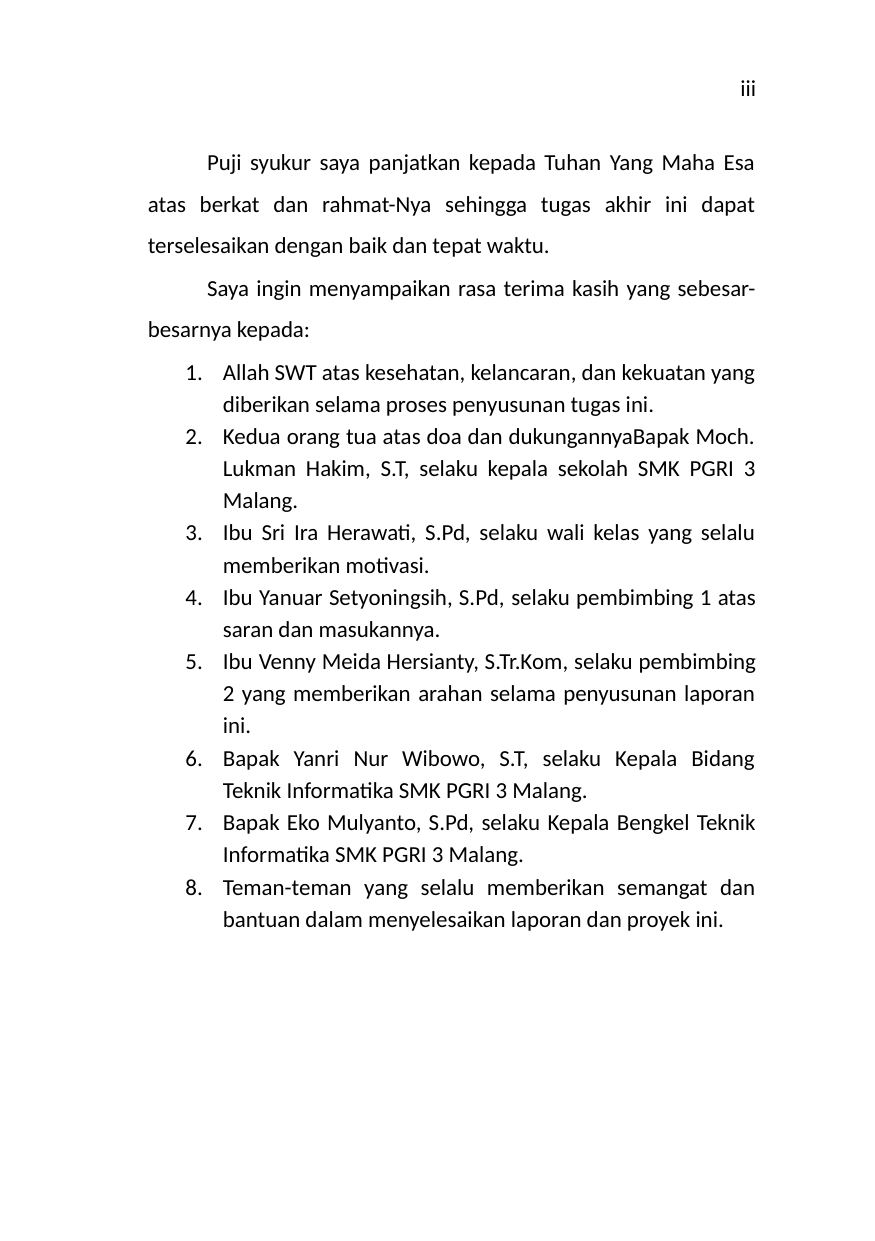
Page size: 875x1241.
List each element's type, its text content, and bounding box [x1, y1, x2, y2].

text Saya ingin menyampaikan rasa terima kasih yang sebesar-besarnya kepada: [148, 274, 756, 344]
list Allah SWT atas kesehatan, kelancaran, dan kekuatan yang diberikan selama proses penyusunan tugas ini. [185, 358, 756, 418]
list Ibu Yanuar Setyoningsih, S.Pd, selaku pembimbing 1 atas saran dan masukannya. [185, 583, 756, 643]
text Puji syukur saya panjatkan kepada Tuhan Yang Maha Esa atas berkat dan rahmat-Nya sehingga tugas akhir ini dapat terselesaikan dengan baik dan tepat waktu. [148, 148, 756, 260]
list Ibu Sri Ira Herawati, S.Pd, selaku wali kelas yang selalu memberikan motivasi. [185, 518, 756, 579]
list Bapak Eko Mulyanto, S.Pd, selaku Kepala Bengkel Teknik Informatika SMK PGRI 3 Malang. [185, 808, 756, 868]
list Teman-teman yang selalu memberikan semangat dan bantuan dalam menyelesaikan laporan dan proyek ini. [185, 873, 756, 933]
list Bapak Yanri Nur Wibowo, S.T, selaku Kepala Bidang Teknik Informatika SMK PGRI 3 Malang. [185, 744, 756, 804]
list Ibu Venny Meida Hersianty, S.Tr.Kom, selaku pembimbing 2 yang memberikan arahan selama penyusunan laporan ini. [185, 647, 756, 740]
list Kedua orang tua atas doa dan dukungannyaBapak Moch. Lukman Hakim, S.T, selaku kepala sekolah SMK PGRI 3 Malang. [185, 422, 756, 514]
